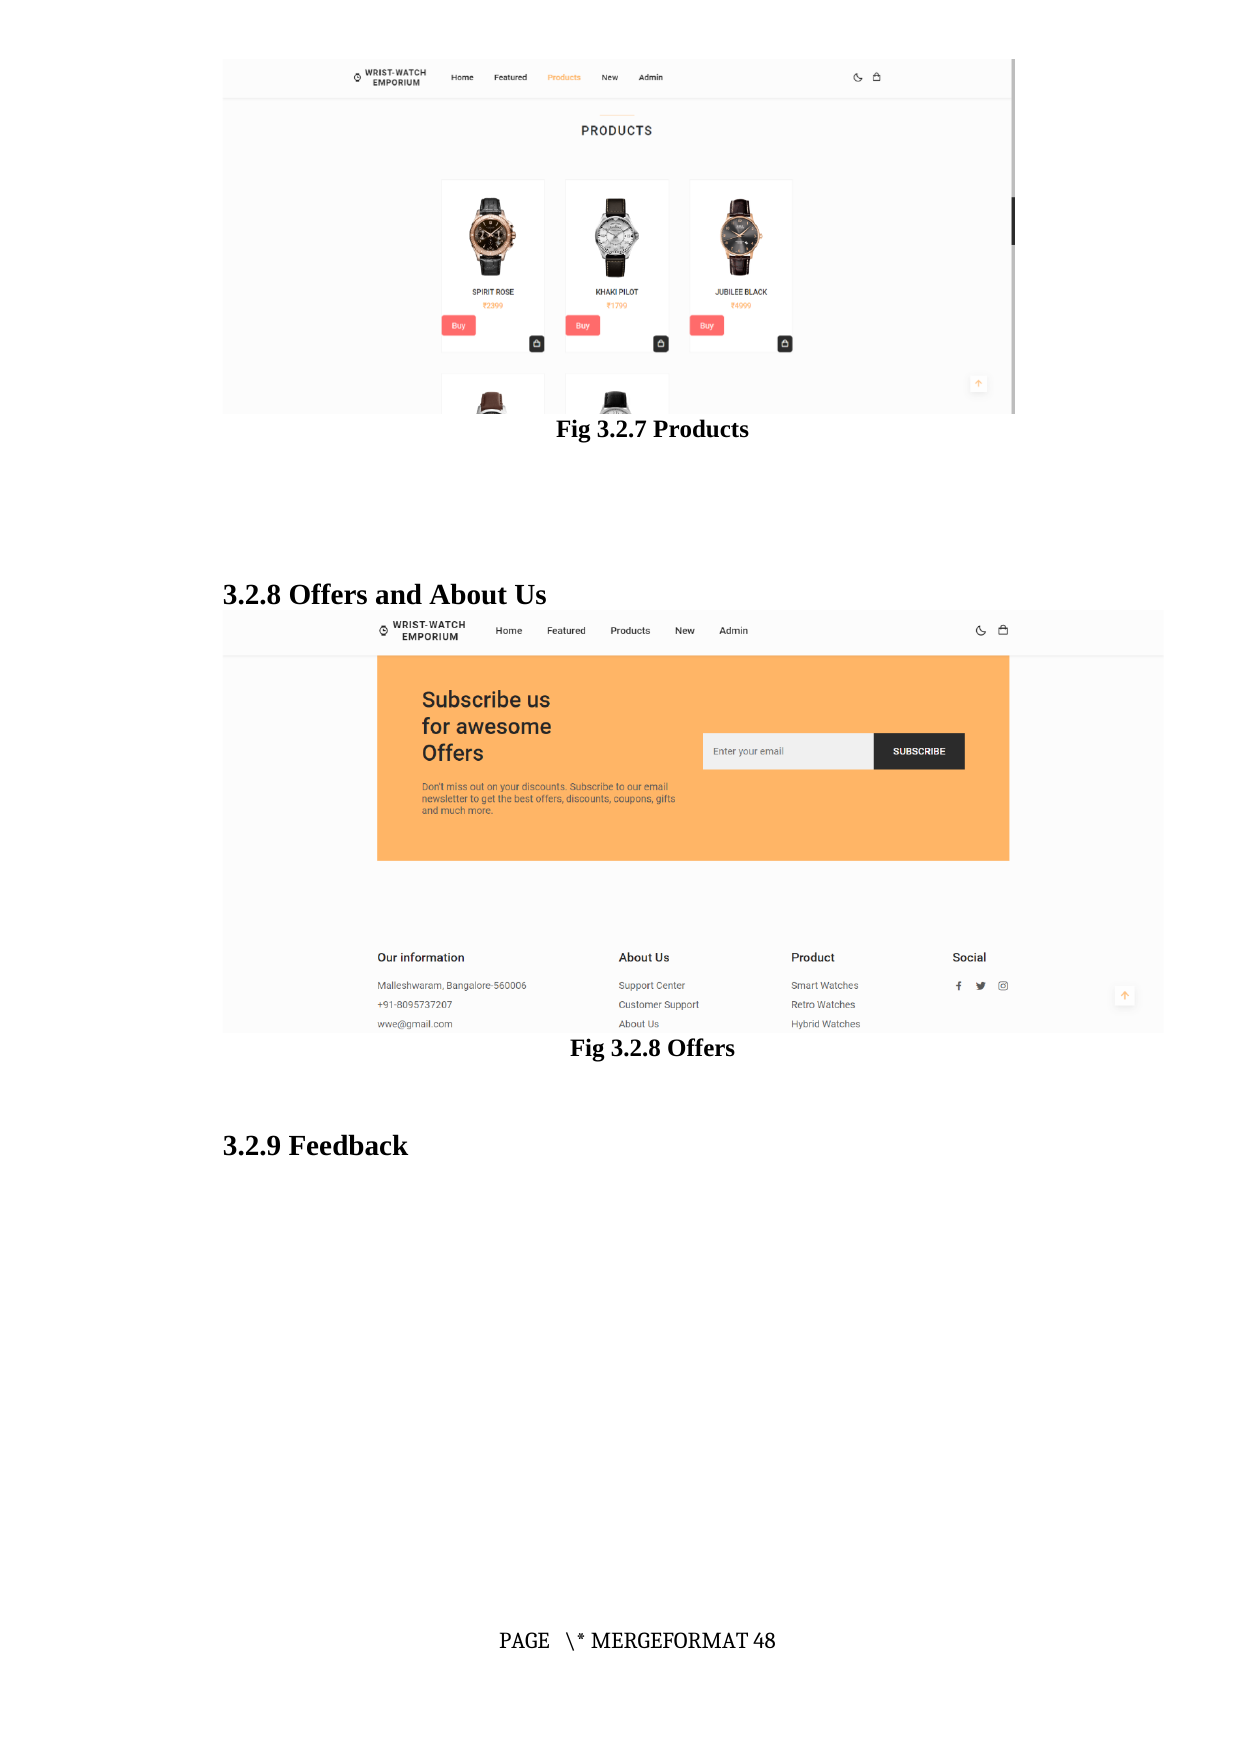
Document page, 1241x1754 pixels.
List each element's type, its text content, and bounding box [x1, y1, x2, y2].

picture [222, 610, 1164, 1033]
text Fig 3.2.8 Offers [223, 1033, 1082, 1061]
picture [222, 59, 1015, 414]
text 3.2.9 Feedback [223, 1128, 1082, 1162]
text Fig 3.2.7 Products [223, 414, 1082, 443]
text 3.2.8 Offers and About Us [223, 577, 1082, 610]
